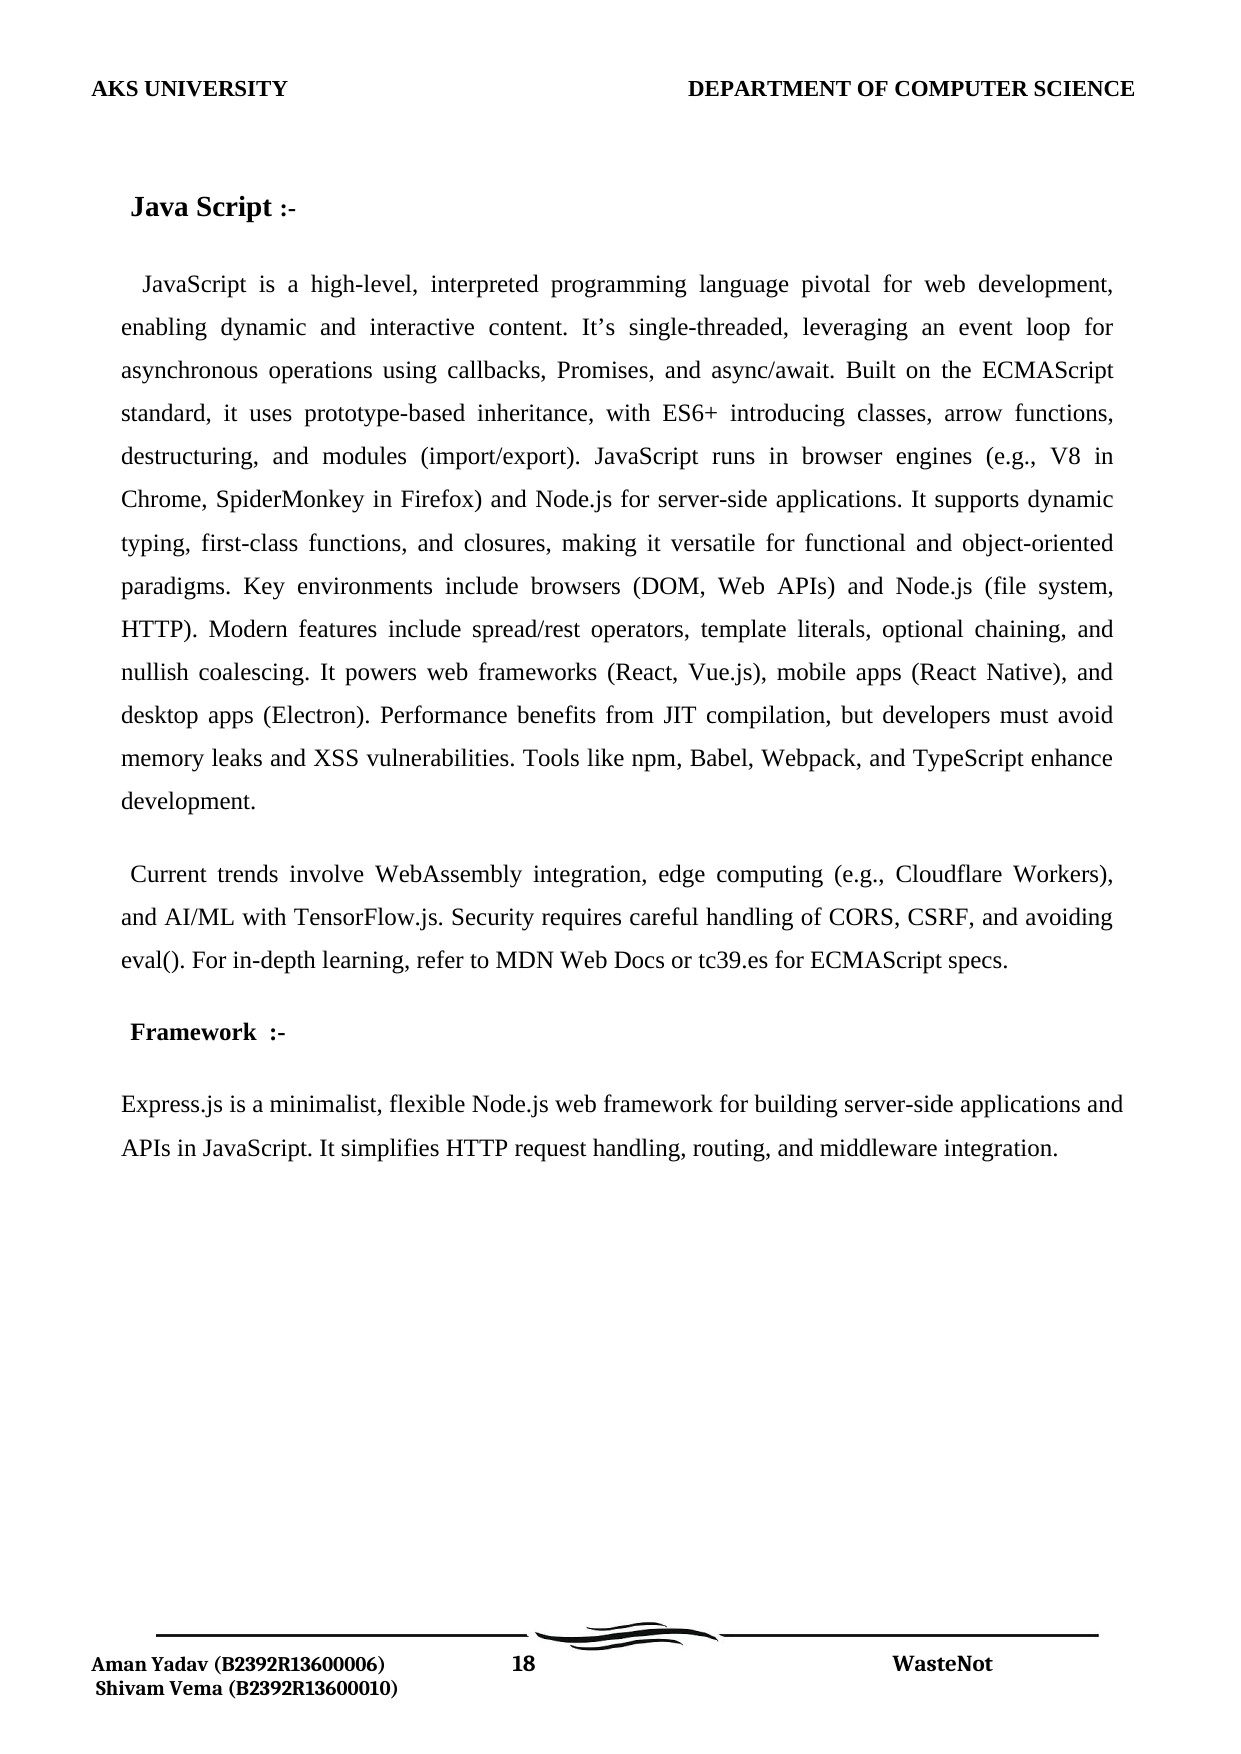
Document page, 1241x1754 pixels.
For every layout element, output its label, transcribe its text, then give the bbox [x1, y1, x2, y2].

text Framework :- [121, 1017, 1114, 1046]
text Java Script :- [121, 189, 1114, 223]
text JavaScript is a high-level, interpreted programming language pivotal for web development, enabling dynamic and interactive content. It’s single-threaded, leveraging an event loop for asynchronous operations using callbacks, Promises, and async/await. Built on the ECMAScript standard, it uses prototype-based inheritance, with ES6+ introducing classes, arrow functions, destructuring, and modules (import/export). JavaScript runs in browser engines (e.g., V8 in Chrome, SpiderMonkey in Firefox) and Node.js for server-side applications. It supports dynamic typing, first-class functions, and closures, making it versatile for functional and object-oriented paradigms. Key environments include browsers (DOM, Web APIs) and Node.js (file system, HTTP). Modern features include spread/rest operators, template literals, optional chaining, and nullish coalescing. It powers web frameworks (React, Vue.js), mobile apps (React Native), and desktop apps (Electron). Performance benefits from JIT compilation, but developers must avoid memory leaks and XSS vulnerabilities. Tools like npm, Babel, Webpack, and TypeScript enhance development. [121, 269, 1114, 815]
picture [156, 1618, 1100, 1651]
text Express.js is a minimalist, flexible Node.js web framework for building server-side applications and APIs in JavaScript. It simplifies HTTP request handling, routing, and middleware integration. [121, 1089, 1124, 1161]
text Current trends involve WebAssembly integration, edge computing (e.g., Cloudflare Workers), and AI/ML with TensorFlow.js. Security requires careful handling of CORS, CSRF, and avoiding eval(). For in-depth learning, refer to MDN Web Docs or tc39.es for ECMAScript specs. [121, 859, 1114, 974]
